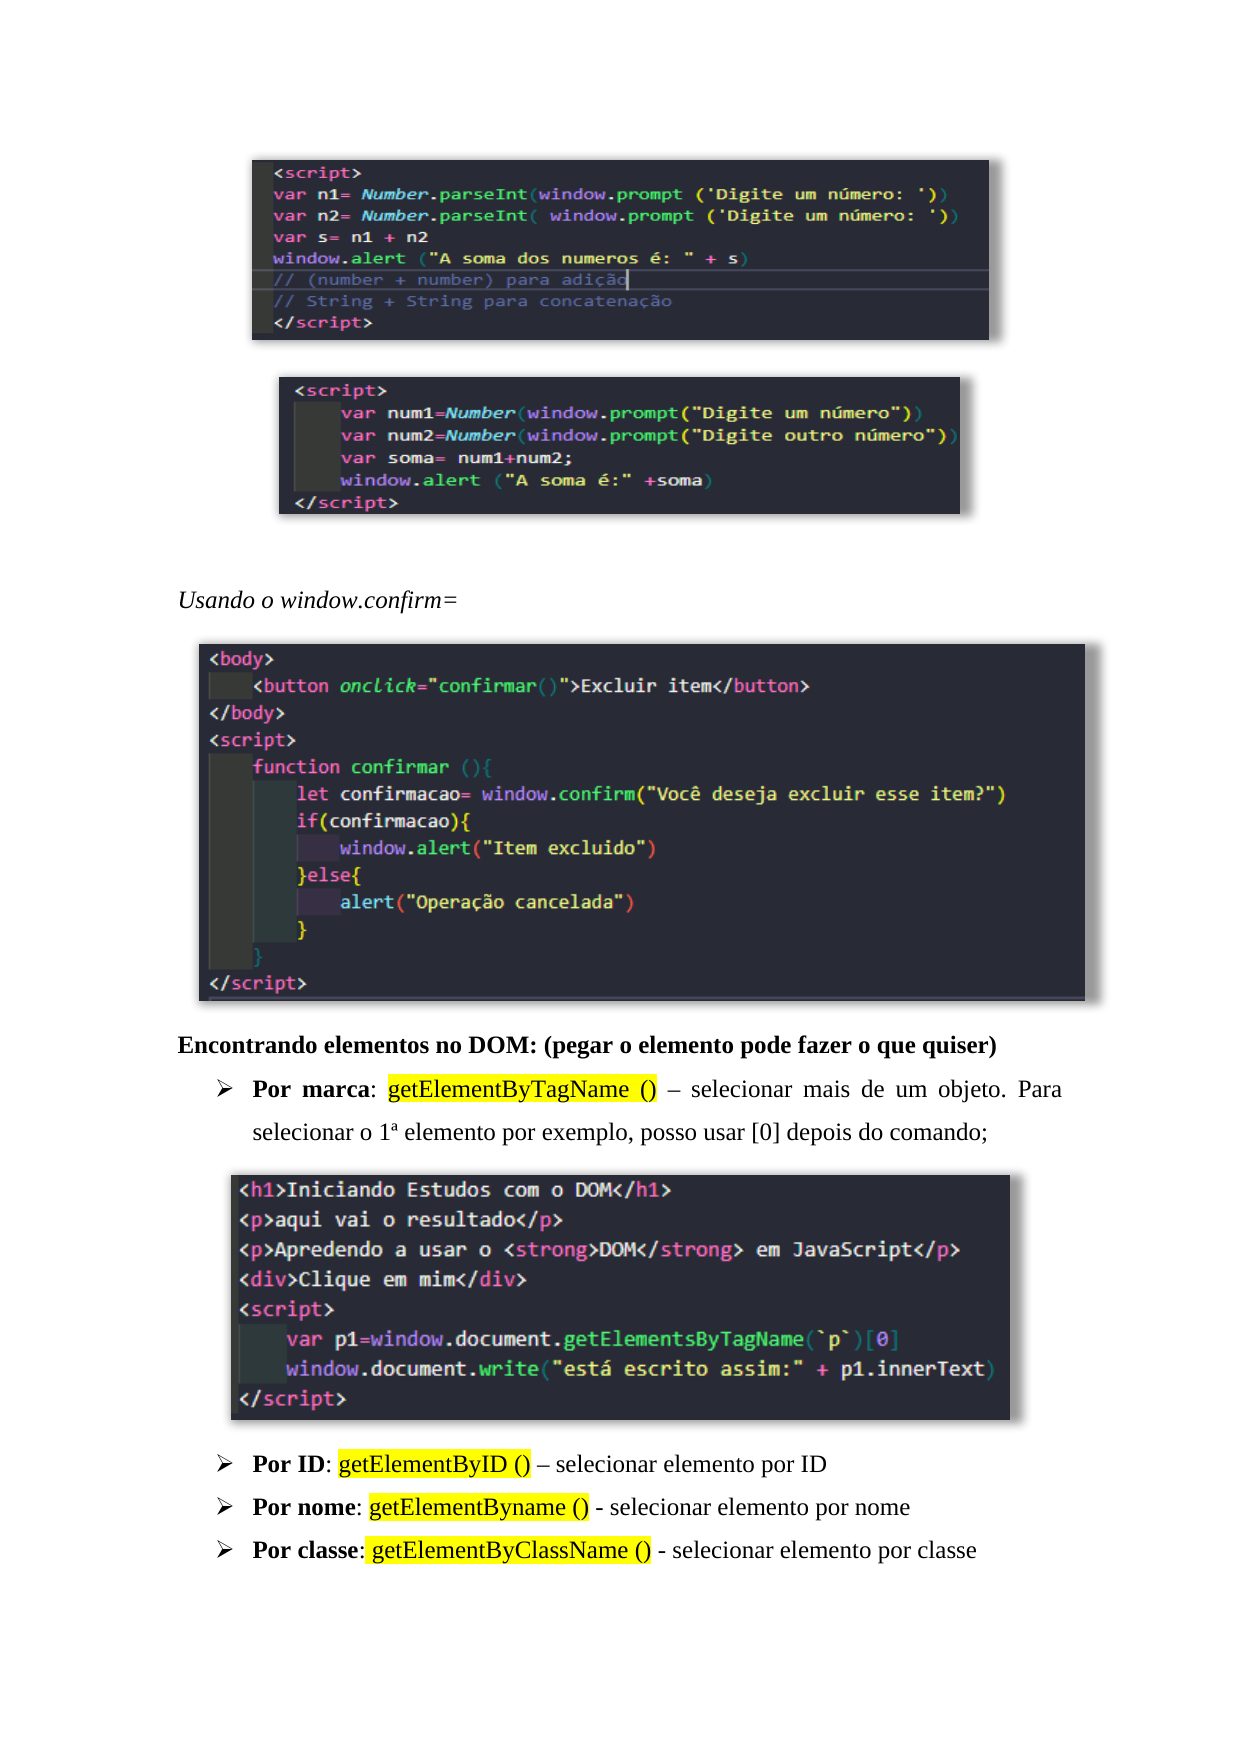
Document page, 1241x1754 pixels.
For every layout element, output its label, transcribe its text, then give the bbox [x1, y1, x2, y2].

list Por marca: getElementByTagName () – selecionar mais de um objeto. Para selecionar o 1ª elemento por exemplo, posso usar [0] depois do comando; [215, 1074, 1063, 1146]
list Por classe: getElementByClassName () - selecionar elemento por classe [215, 1536, 365, 1564]
text Usando o window.confirm= [177, 585, 1063, 614]
picture [231, 1175, 1010, 1420]
picture [199, 644, 1085, 1001]
picture [279, 377, 960, 514]
list Por classe: getElementByClassName () - selecionar elemento por classe [651, 1536, 1063, 1564]
list Por ID: getElementByID () – selecionar elemento por ID [531, 1449, 1063, 1478]
text Encontrando elementos no DOM: (pegar o elemento pode fazer o que quiser) [177, 1031, 1063, 1059]
list Por nome: getElementByname () - selecionar elemento por nome [215, 1492, 1063, 1521]
picture [252, 160, 989, 340]
list Por ID: getElementByID () – selecionar elemento por ID [215, 1449, 338, 1478]
